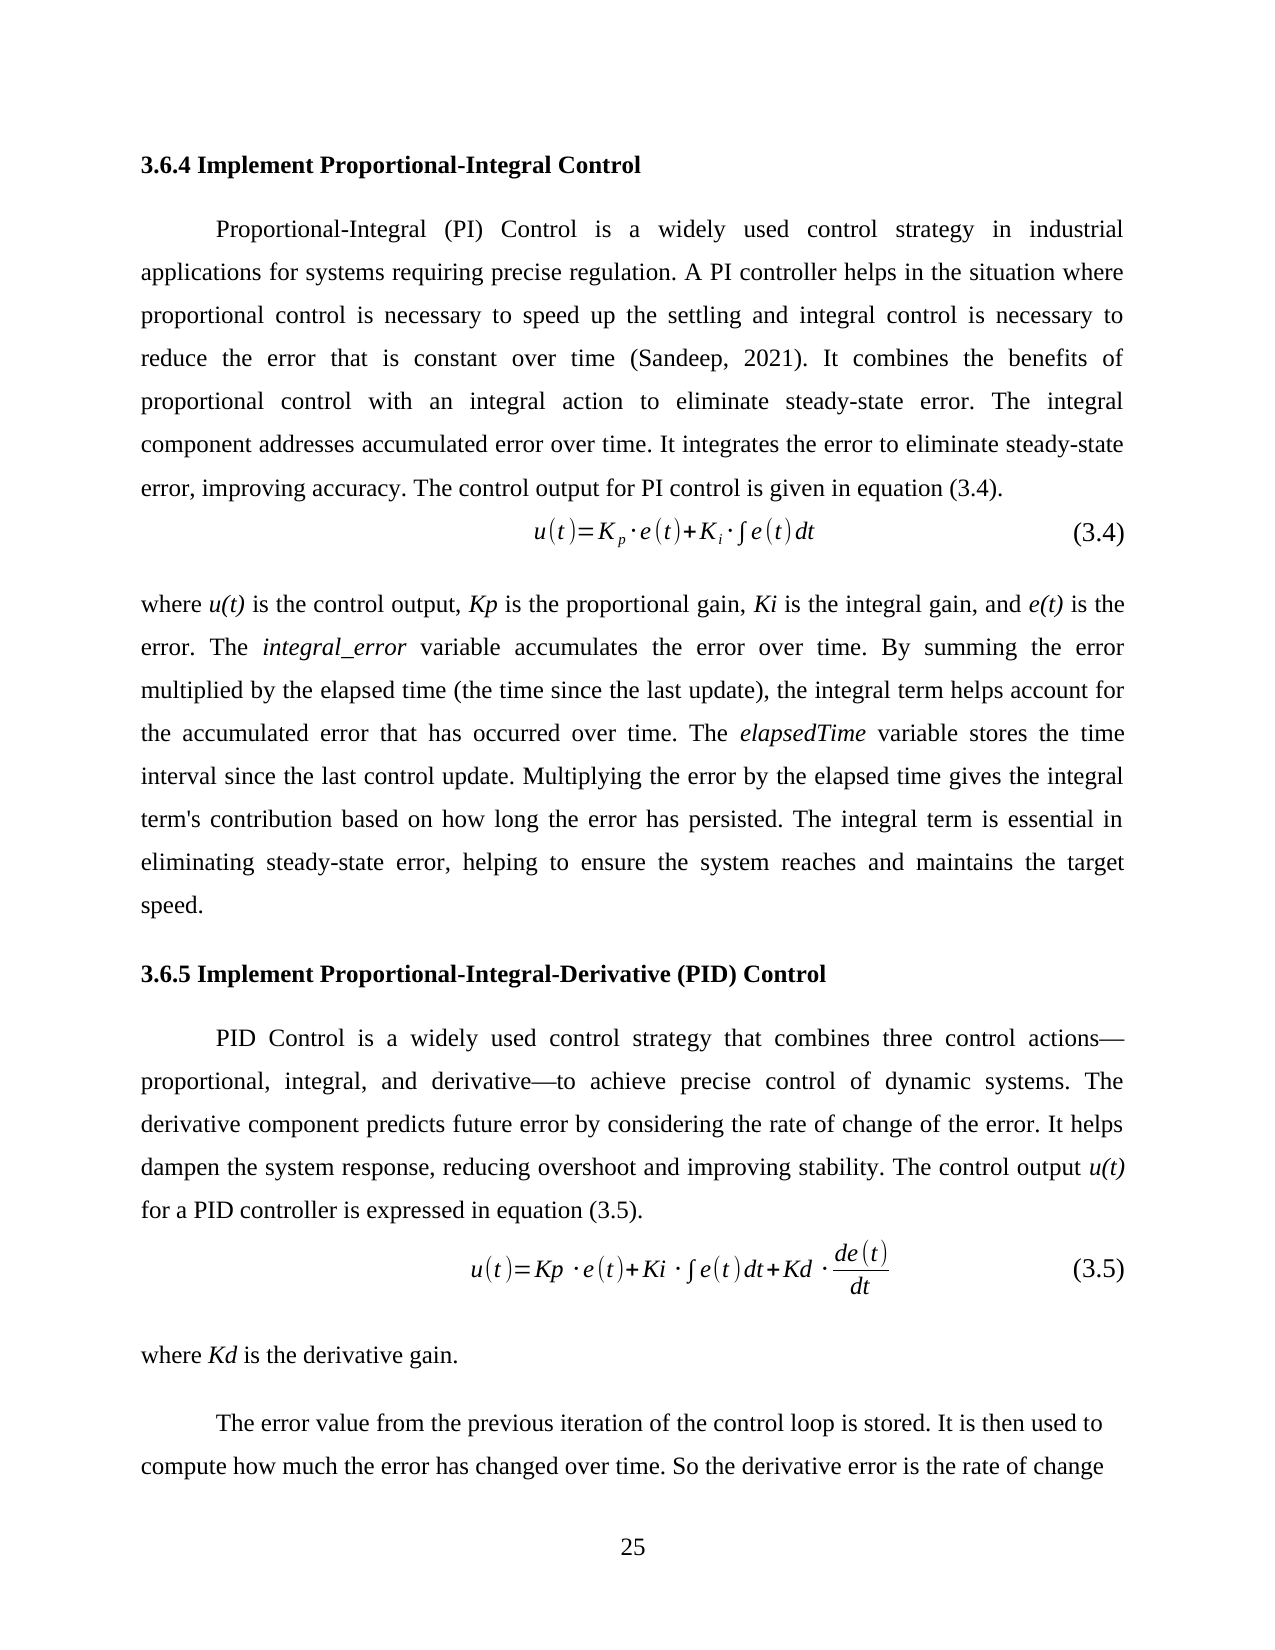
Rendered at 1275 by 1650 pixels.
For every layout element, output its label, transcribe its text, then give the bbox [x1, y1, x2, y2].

text Proportional-Integral (PI) Control is a widely used control strategy in industrial applications for systems requiring precise regulation. A PI controller helps in the situation where proportional control is necessary to speed up the settling and integral control is necessary to reduce the error that is constant over time (Sandeep, 2021). It combines the benefits of proportional control with an integral action to eliminate steady-state error. The integral component addresses accumulated error over time. It integrates the error to eliminate steady-state error, improving accuracy. The control output for PI control is given in equation (3.4). [141, 214, 1125, 501]
subtitle 3.6.5 Implement Proportional-Integral-Derivative (PID) Control [141, 959, 1125, 987]
text (3.5) [141, 1238, 1125, 1299]
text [141, 1408, 1125, 1480]
subtitle 3.6.4 Implement Proportional-Integral Control [141, 150, 1125, 179]
text where Kd is the derivative gain. [141, 1340, 1125, 1369]
text PID Control is a widely used control strategy that combines three control actions—proportional, integral, and derivative—to achieve precise control of dynamic systems. The derivative component predicts future error by considering the rate of change of the error. It helps dampen the system response, reducing overshoot and improving stability. The control output u(t) for a PID controller is expressed in equation (3.5). [141, 1023, 1125, 1224]
text (3.4) [141, 516, 1125, 548]
text where u(t) is the control output, Kp​ is the proportional gain, Ki is the integral gain, and e(t) is the error. The integral_error variable accumulates the error over time. By summing the error multiplied by the elapsed time (the time since the last update), the integral term helps account for the accumulated error that has occurred over time. The elapsedTime variable stores the time interval since the last control update. Multiplying the error by the elapsed time gives the integral term's contribution based on how long the error has persisted. The integral term is essential in eliminating steady-state error, helping to ensure the system reaches and maintains the target speed. [141, 589, 1125, 919]
